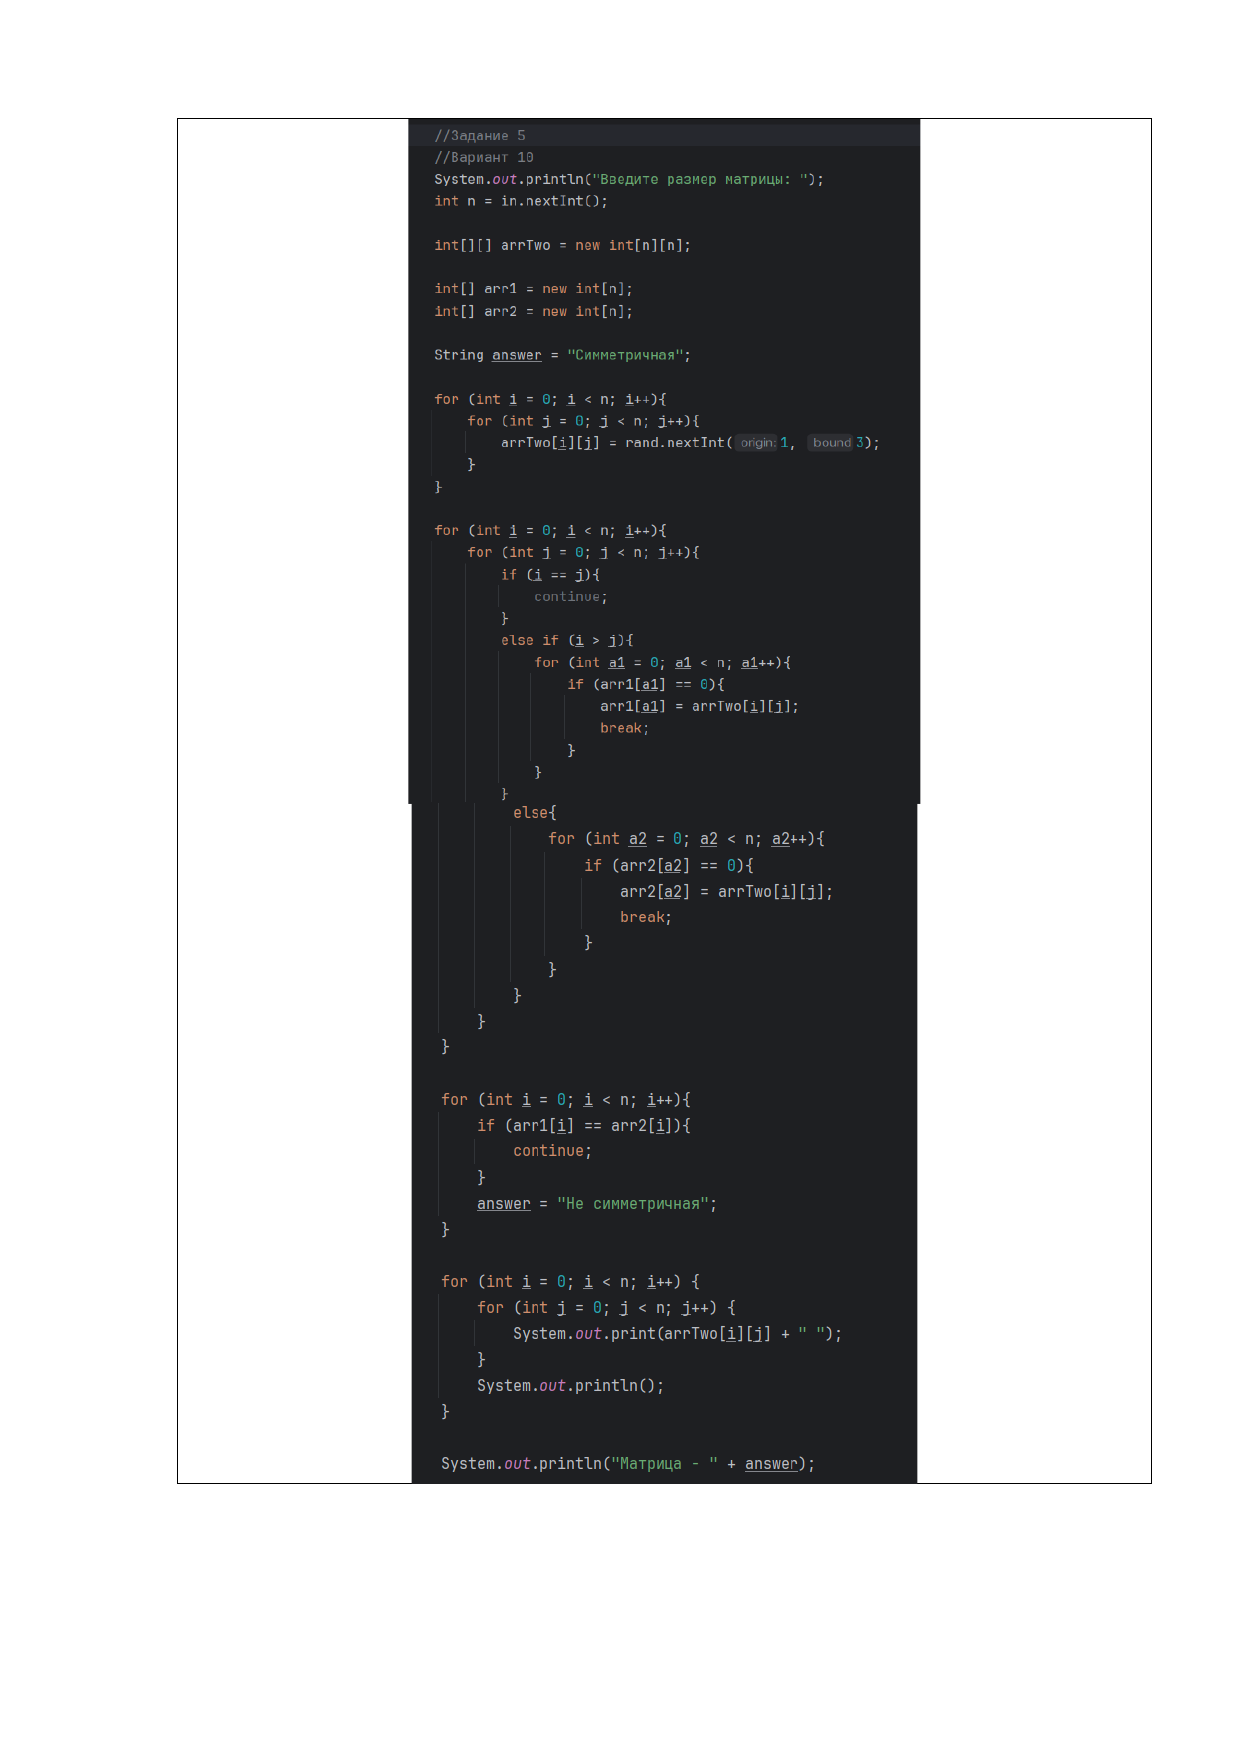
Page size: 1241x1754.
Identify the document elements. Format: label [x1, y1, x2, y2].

picture [408, 119, 921, 1484]
table_cell [178, 119, 411, 1483]
table_cell [918, 119, 1151, 1483]
